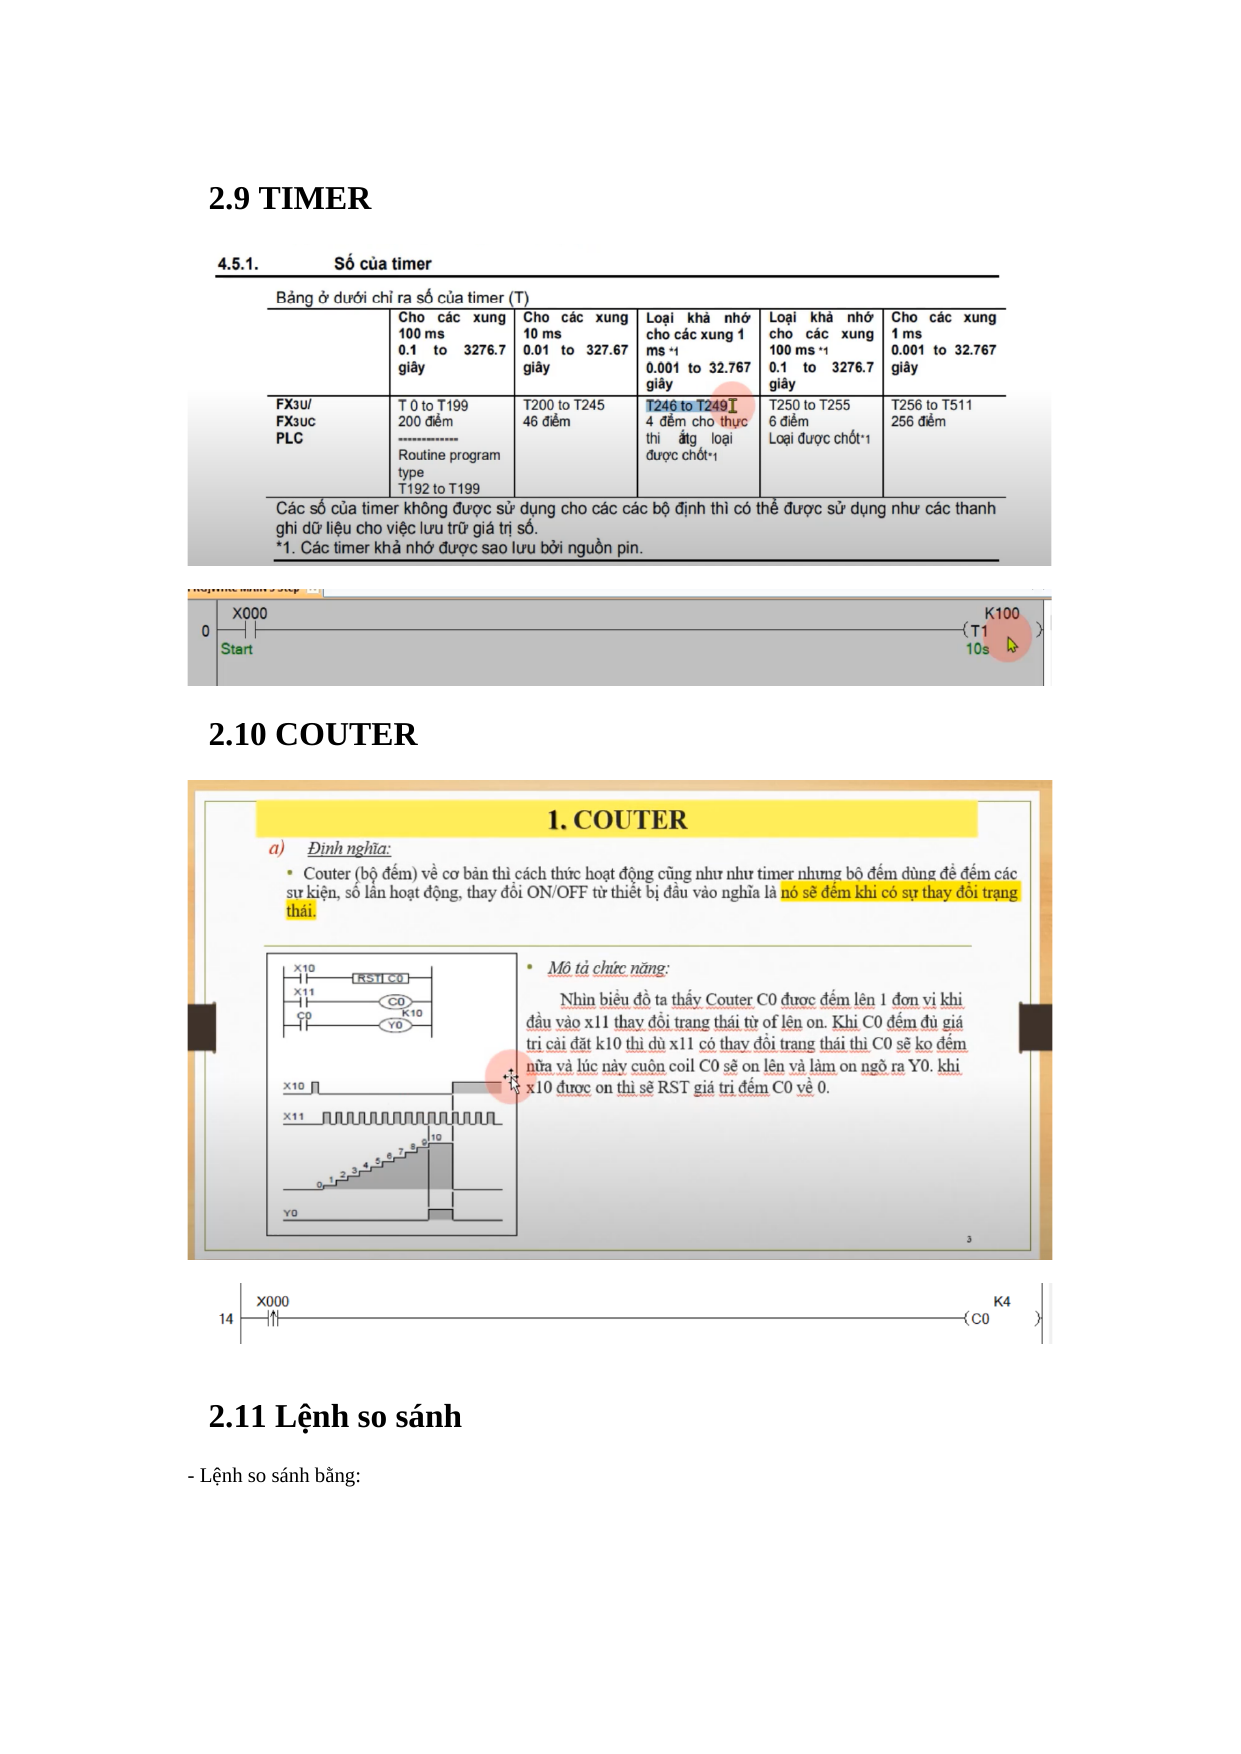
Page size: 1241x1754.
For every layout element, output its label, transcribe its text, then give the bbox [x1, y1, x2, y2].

subtitle 2.9 TIMER [208, 178, 1032, 217]
picture [187, 589, 1052, 686]
picture [187, 1283, 1053, 1344]
picture [187, 244, 1052, 566]
picture [187, 780, 1053, 1260]
text - Lệnh so sánh bằng: [187, 1463, 1053, 1487]
subtitle 2.10 COUTER [208, 714, 1032, 752]
subtitle 2.11 Lệnh so sánh [208, 1396, 1032, 1434]
